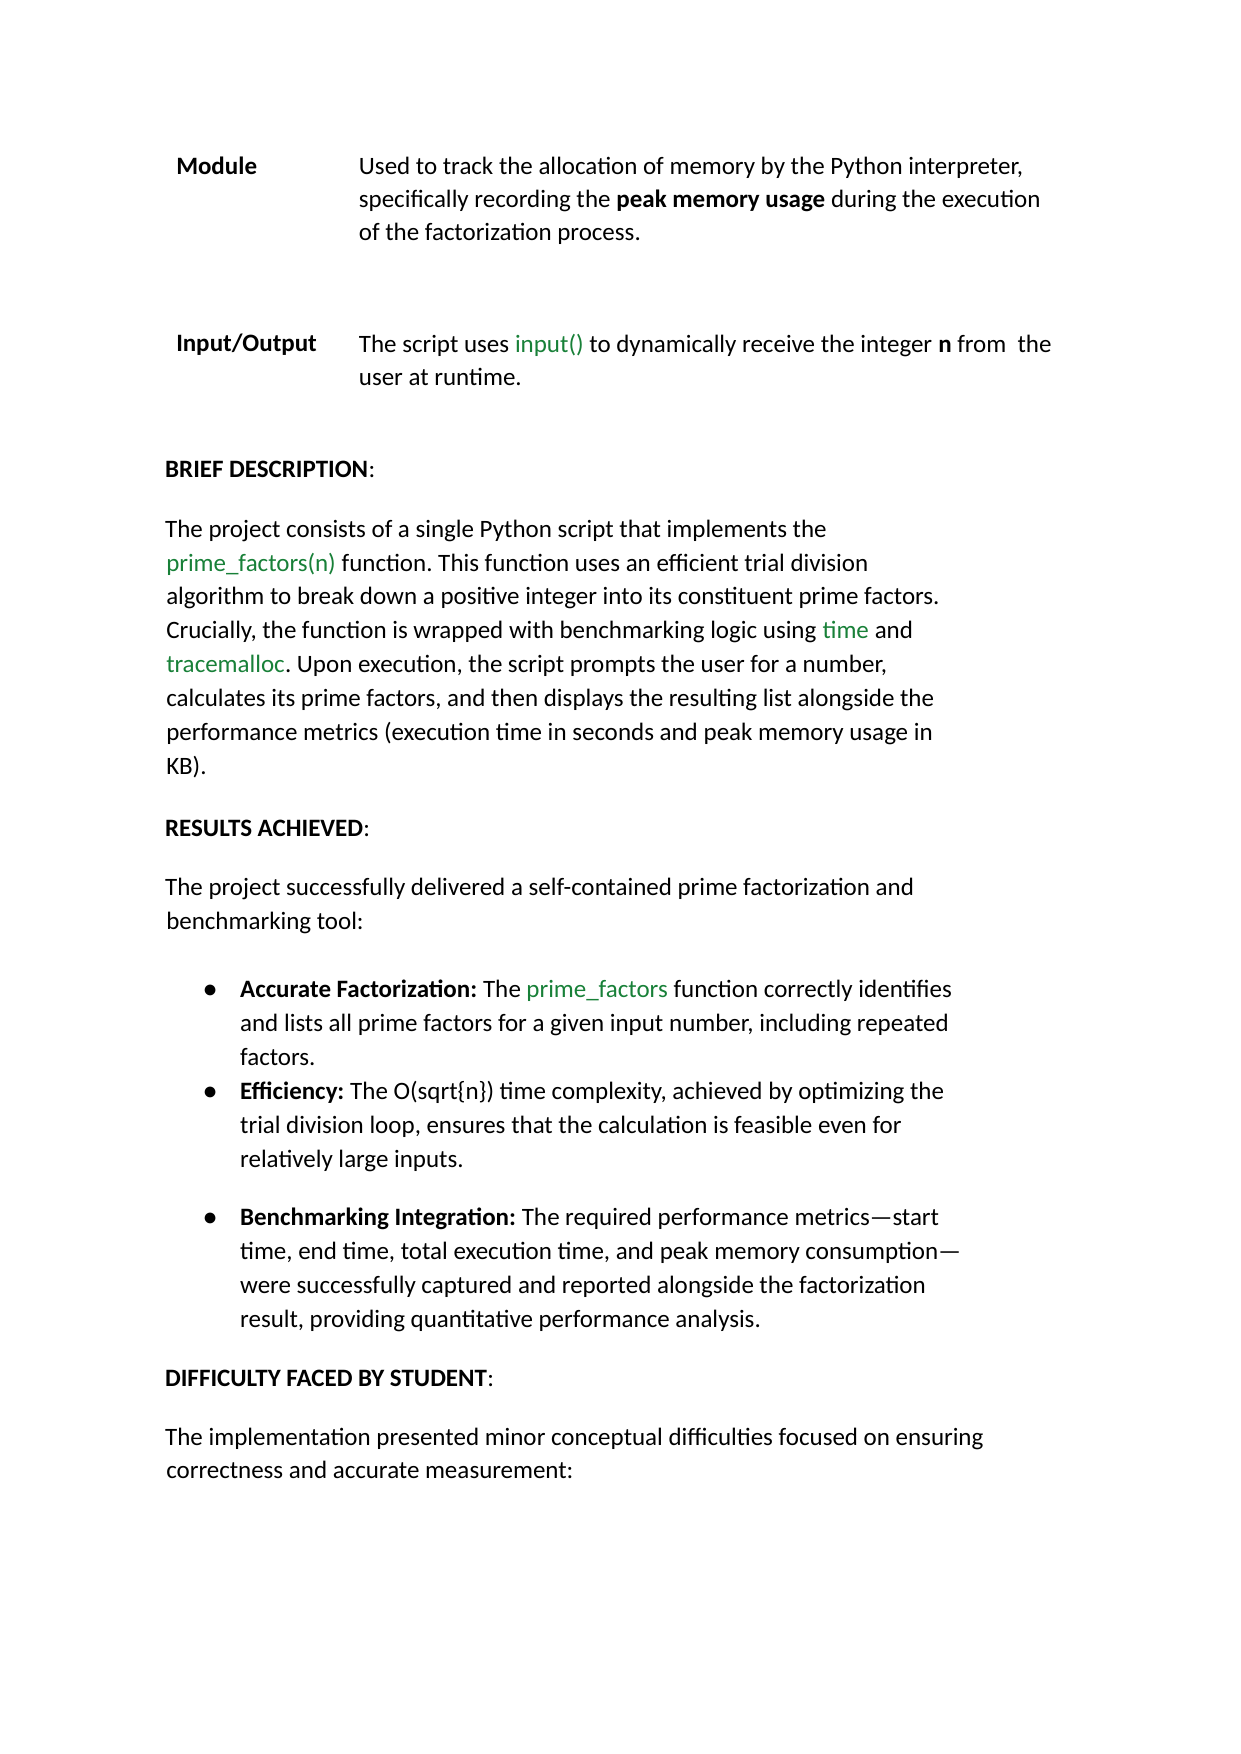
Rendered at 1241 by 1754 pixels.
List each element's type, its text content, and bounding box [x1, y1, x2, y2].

text The project consists of a single Python script that implements the prime_factors(n) function. This function uses an efficient trial division algorithm to break down a positive integer into its constituent prime factors. Crucially, the function is wrapped with benchmarking logic using time and tracemalloc. Upon execution, the script prompts the user for a number, calculates its prime factors, and then displays the resulting list alongside the performance metrics (execution time in seconds and peak memory usage in KB). [165, 513, 955, 780]
table_cell Used to track the allocation of memory by the Python interpreter, specifically recording the peak memory usage during the execution of the factorization process. [359, 150, 1055, 293]
text BRIEF DESCRIPTION: [165, 454, 998, 484]
table_cell Input/Output [176, 293, 359, 394]
list Efficiency: The O(sqrt{n}) time complexity, achieved by optimizing the trial division loop, ensures that the calculation is feasible even for relatively large inputs. [202, 1075, 974, 1173]
list Benchmarking Integration: The required performance metrics—start time, end time, total execution time, and peak memory consumption—were successfully captured and reported alongside the factorization result, providing quantitative performance analysis. [202, 1202, 974, 1334]
text The implementation presented minor conceptual difficulties focused on ensuring correctness and accurate measurement: [165, 1421, 1090, 1485]
table_cell The script uses input() to dynamically receive the integer n from the user at runtime. [359, 293, 1055, 394]
list Accurate Factorization: The prime_factors function correctly identifies and lists all prime factors for a given input number, including repeated factors. [202, 973, 974, 1071]
text RESULTS ACHIEVED: [165, 812, 998, 843]
table_cell Module [176, 150, 359, 293]
text The project successfully delivered a self-contained prime factorization and benchmarking tool: [165, 871, 974, 936]
text DIFFICULTY FACED BY STUDENT: [165, 1362, 998, 1392]
